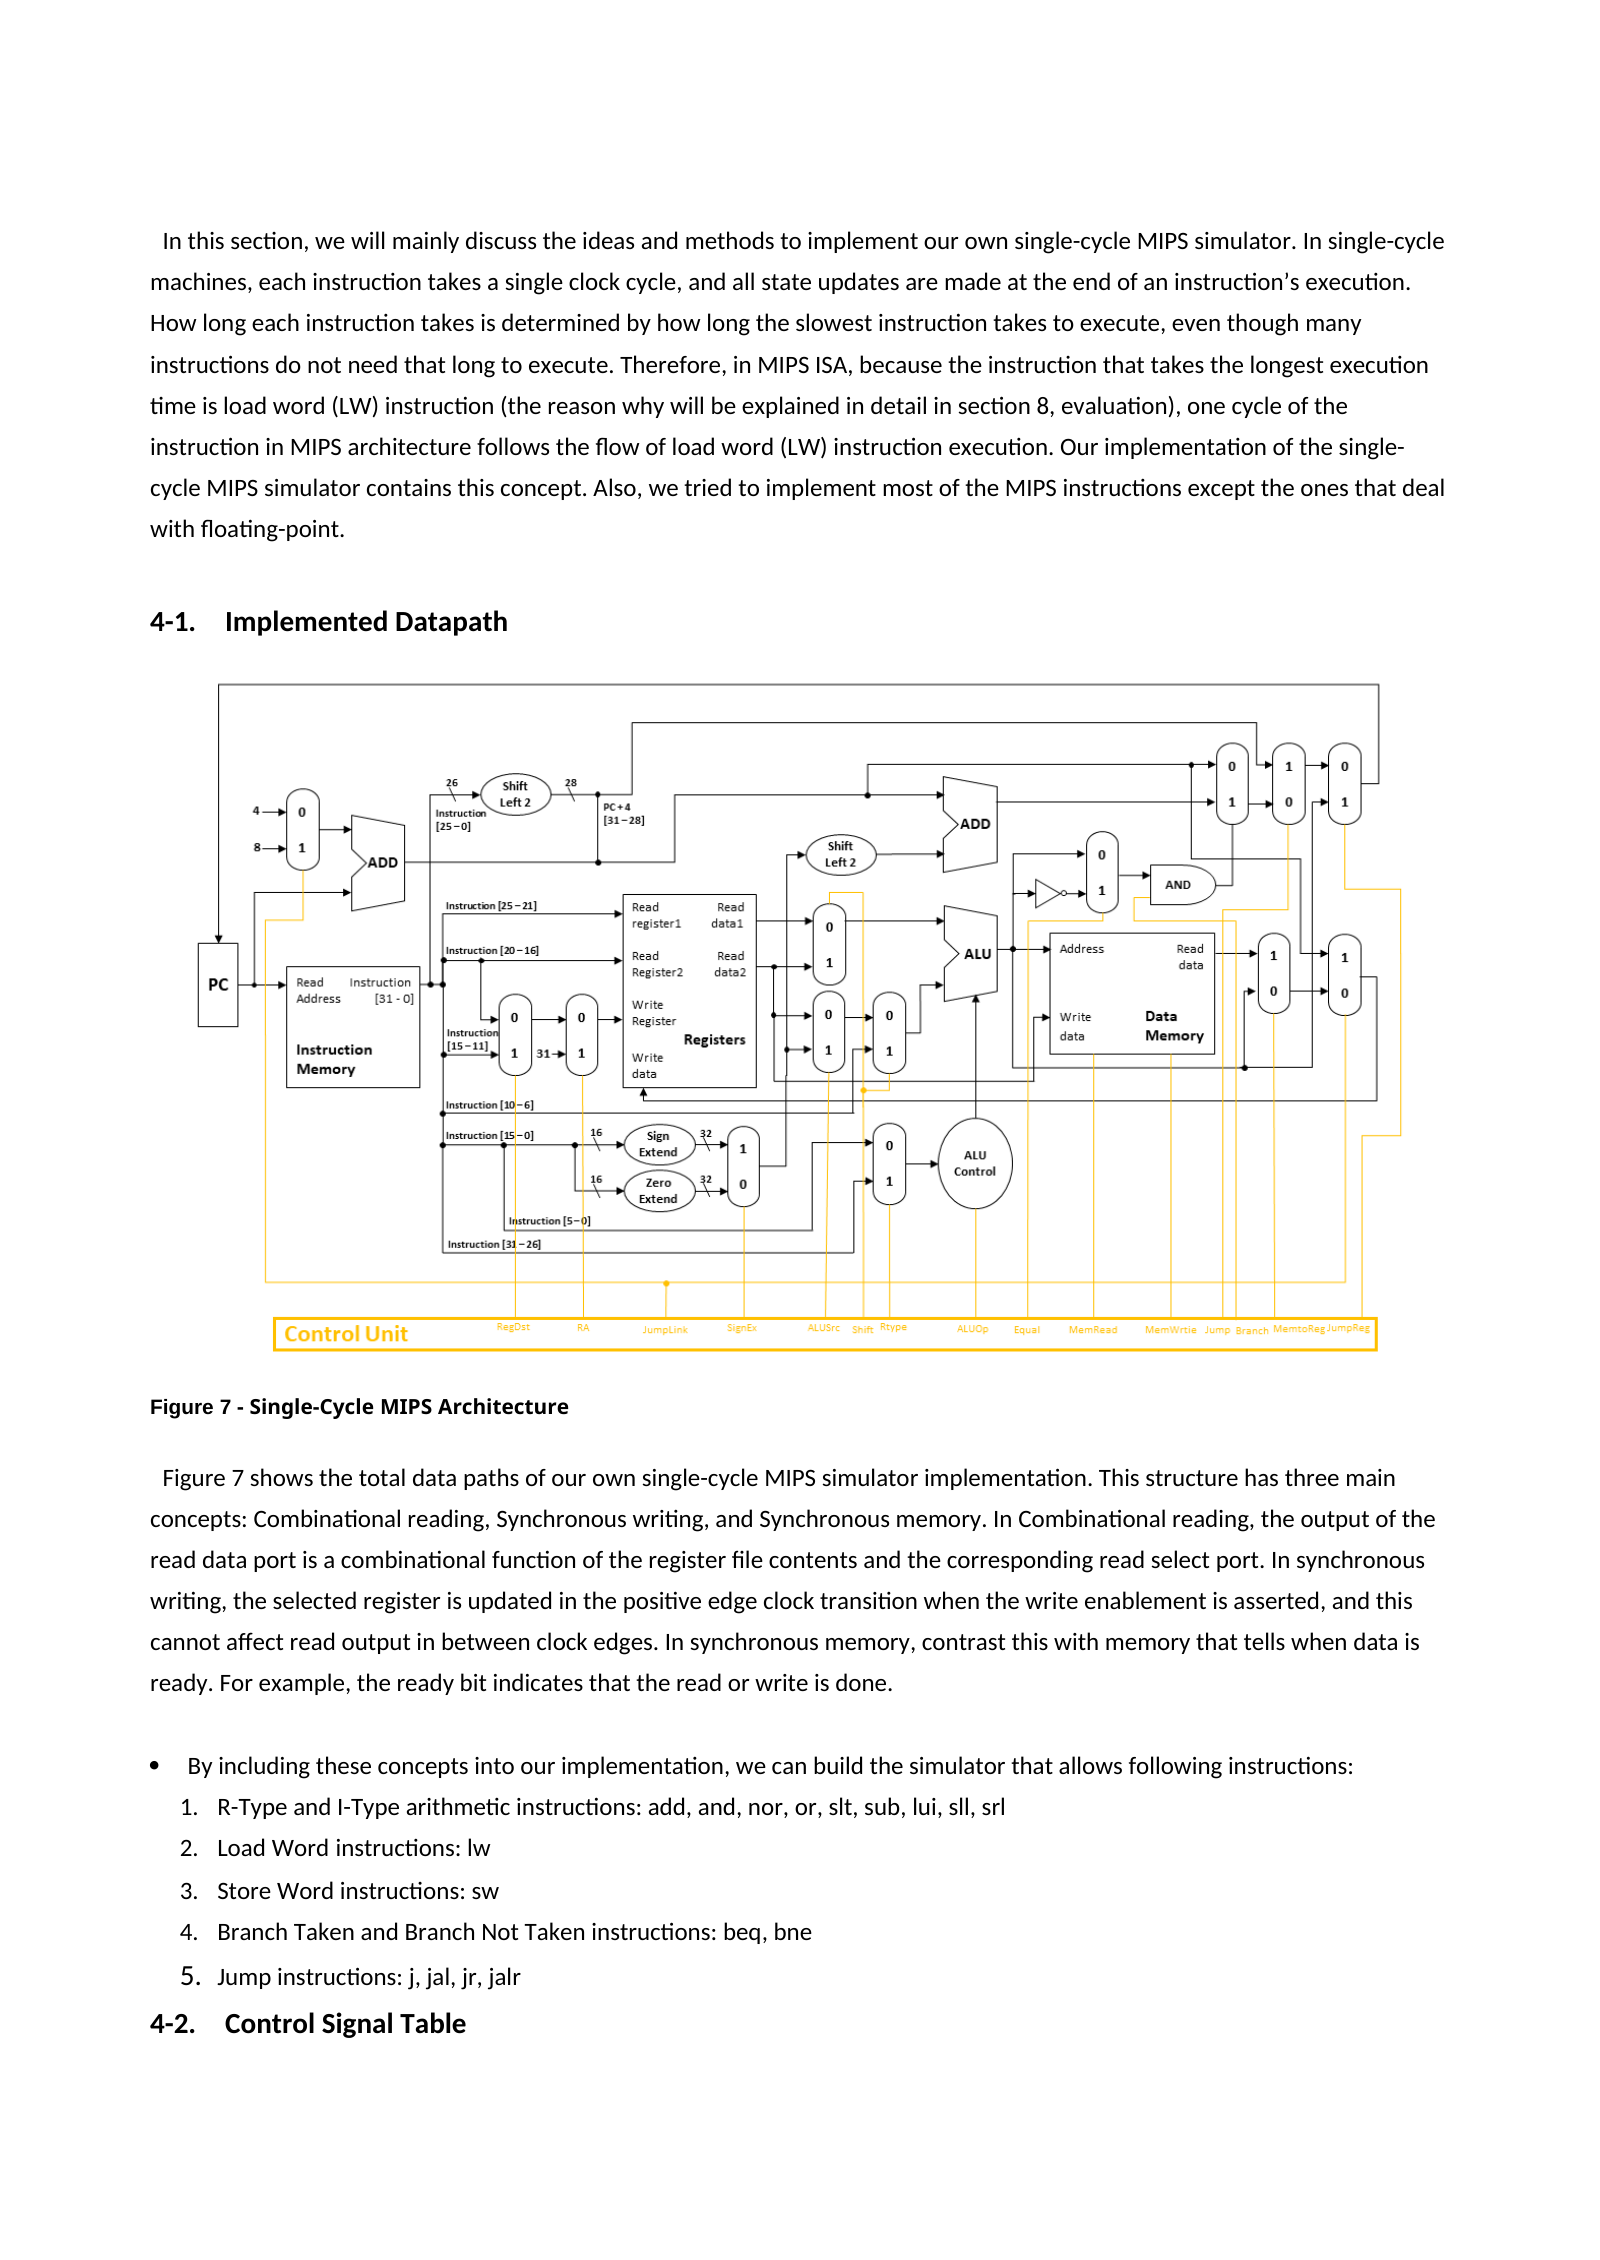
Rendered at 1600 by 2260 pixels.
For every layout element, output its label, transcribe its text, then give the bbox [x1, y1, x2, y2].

text In this section, we will mainly discuss the ideas and methods to implement our own single-cycle MIPS simulator. In single-cycle machines, each instruction takes a single clock cycle, and all state updates are made at the end of an instruction’s execution. How long each instruction takes is determined by how long the slowest instruction takes to execute, even though many instructions do not need that long to execute. Therefore, in MIPS ISA, because the instruction that takes the longest execution time is load word (LW) instruction (the reason why will be explained in detail in section 8, evaluation), one cycle of the instruction in MIPS architecture follows the flow of load word (LW) instruction execution. Our implementation of the single-cycle MIPS simulator contains this concept. Also, we tried to implement most of the MIPS instructions except the ones that deal with floating-point. [150, 225, 1450, 544]
list R-Type and I-Type arithmetic instructions: add, and, nor, or, slt, sub, lui, sll, srl [179, 1791, 1450, 1822]
list Implemented Datapath [150, 603, 1450, 638]
list Control Signal Table [150, 2006, 1450, 2041]
list Branch Taken and Branch Not Taken instructions: beq, bne [179, 1916, 1450, 1947]
text Figure 7 - Single-Cycle MIPS Architecture [150, 1392, 1450, 1420]
list By including these concepts into our implementation, we can build the simulator that allows following instructions: [150, 1750, 1450, 1780]
list Load Word instructions: lw [179, 1832, 1450, 1863]
list Jump instructions: j, jal, jr, jalr [179, 1957, 1450, 1993]
list Store Word instructions: sw [179, 1875, 1450, 1905]
text Figure 7 shows the total data paths of our own single-cycle MIPS simulator implementation. This structure has three main concepts: Combinational reading, Synchronous writing, and Synchronous memory. In Combinational reading, the output of the read data port is a combinational function of the register file contents and the corresponding read select port. In synchronous writing, the selected register is updated in the positive edge clock transition when the write enablement is asserted, and this cannot affect read output in between clock edges. In synchronous memory, contrast this with memory that tells when data is ready. For example, the ready bit indicates that the read or write is done. [150, 1462, 1450, 1698]
picture [150, 650, 1450, 1382]
